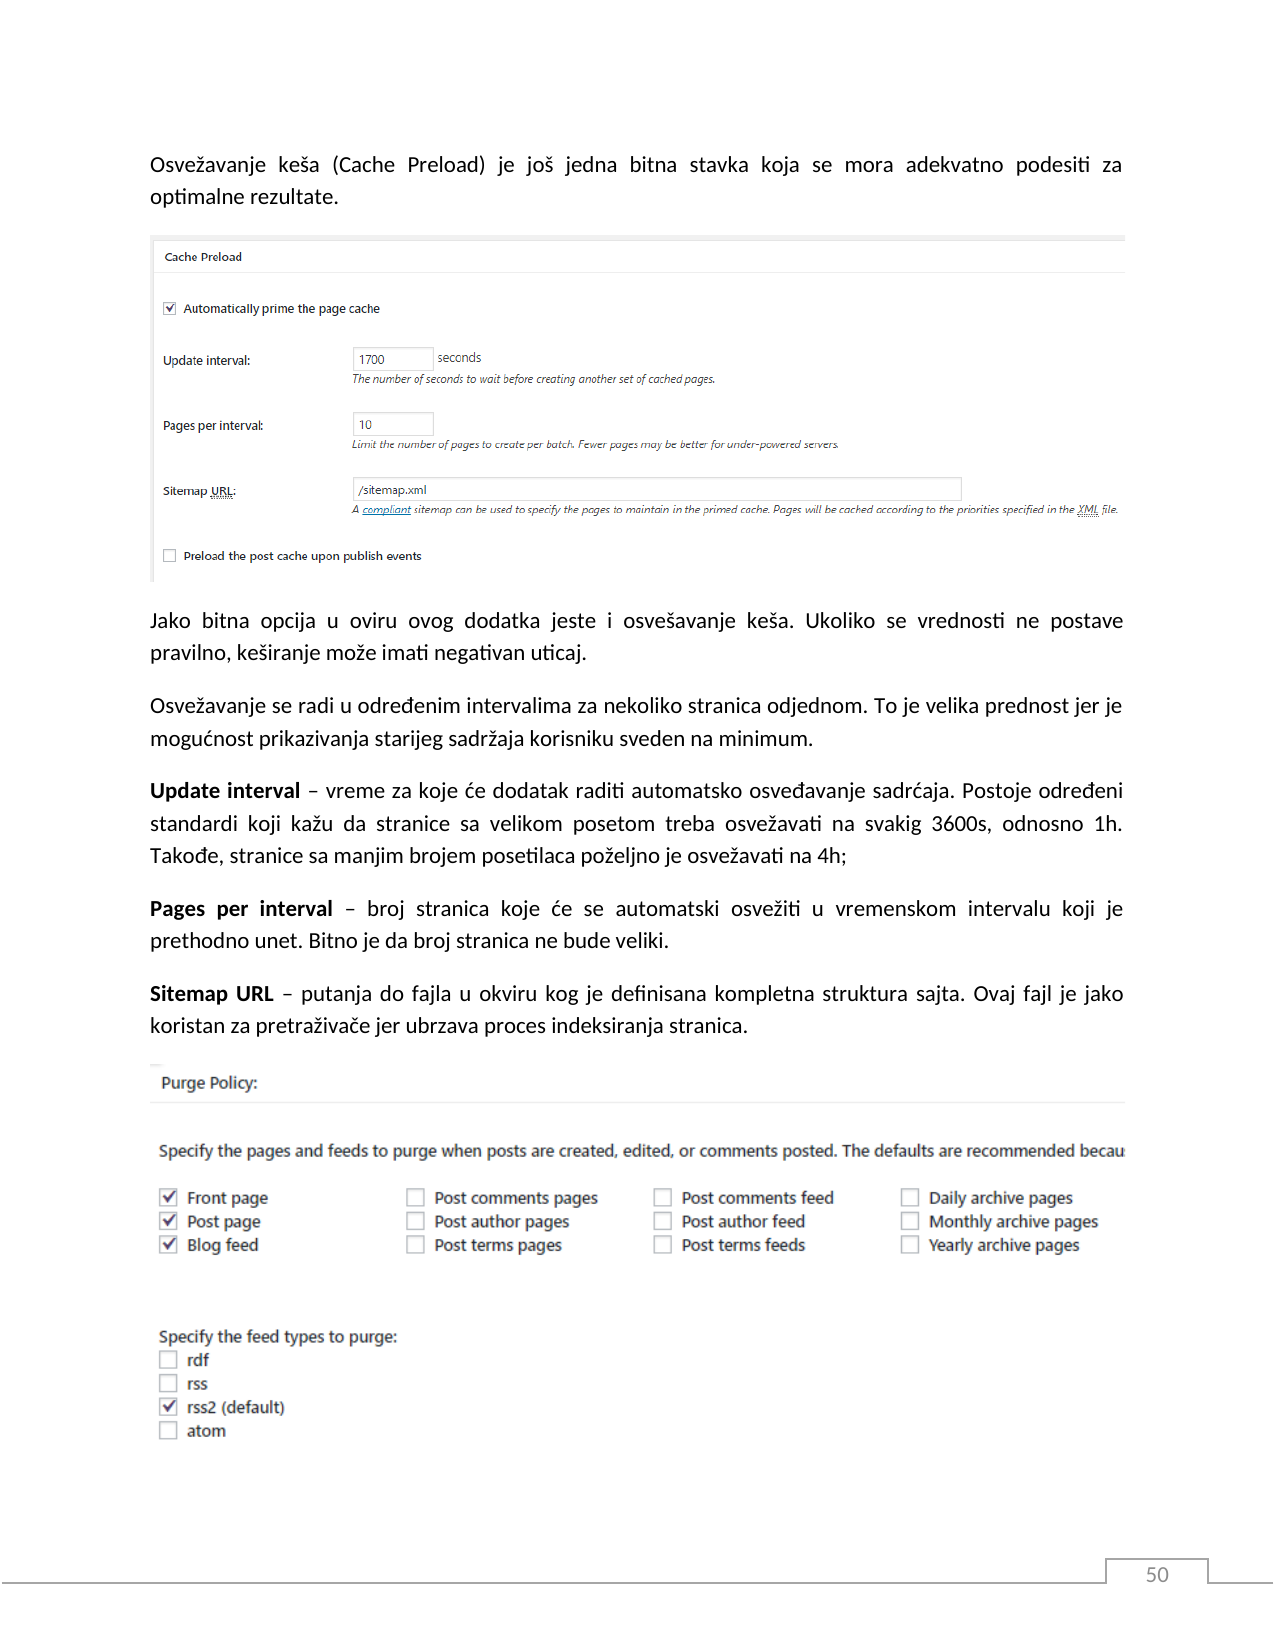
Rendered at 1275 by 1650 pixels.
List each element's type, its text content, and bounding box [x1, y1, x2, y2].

text Osvežavanje keša (Cache Preload) je još jedna bitna stavka koja se mora adekvatno podesiti za optimalne rezultate. [150, 150, 1125, 210]
text Jako bitna opcija u oviru ovog dodatka jeste i osvešavanje keša. Ukoliko se vrednosti ne postave pravilno, keširanje može imati negativan uticaj. [150, 606, 1125, 666]
picture [150, 1064, 1125, 1450]
text Sitemap URL – putanja do fajla u okviru kog je definisana kompletna struktura sajta. Ovaj fajl je jako koristan za pretraživače jer ubrzava proces indeksiranja stranica. [150, 979, 1125, 1039]
text Update interval – vreme za koje će dodatak raditi automatsko osveđavanje sadrćaja. Postoje određeni standardi koji kažu da stranice sa velikom posetom treba osvežavati na svakig 3600s, odnosno 1h. Takođe, stranice sa manjim brojem posetilaca poželjno je osvežavati na 4h; [150, 777, 1125, 869]
text Pages per interval – broj stranica koje će se automatski osvežiti u vremenskom intervalu koji je prethodno unet. Bitno je da broj stranica ne bude veliki. [150, 894, 1125, 954]
text Osvežavanje se radi u određenim intervalima za nekoliko stranica odjednom. To je velika prednost jer je mogućnost prikazivanja starijeg sadržaja korisniku sveden na minimum. [150, 691, 1125, 752]
picture [150, 235, 1125, 582]
